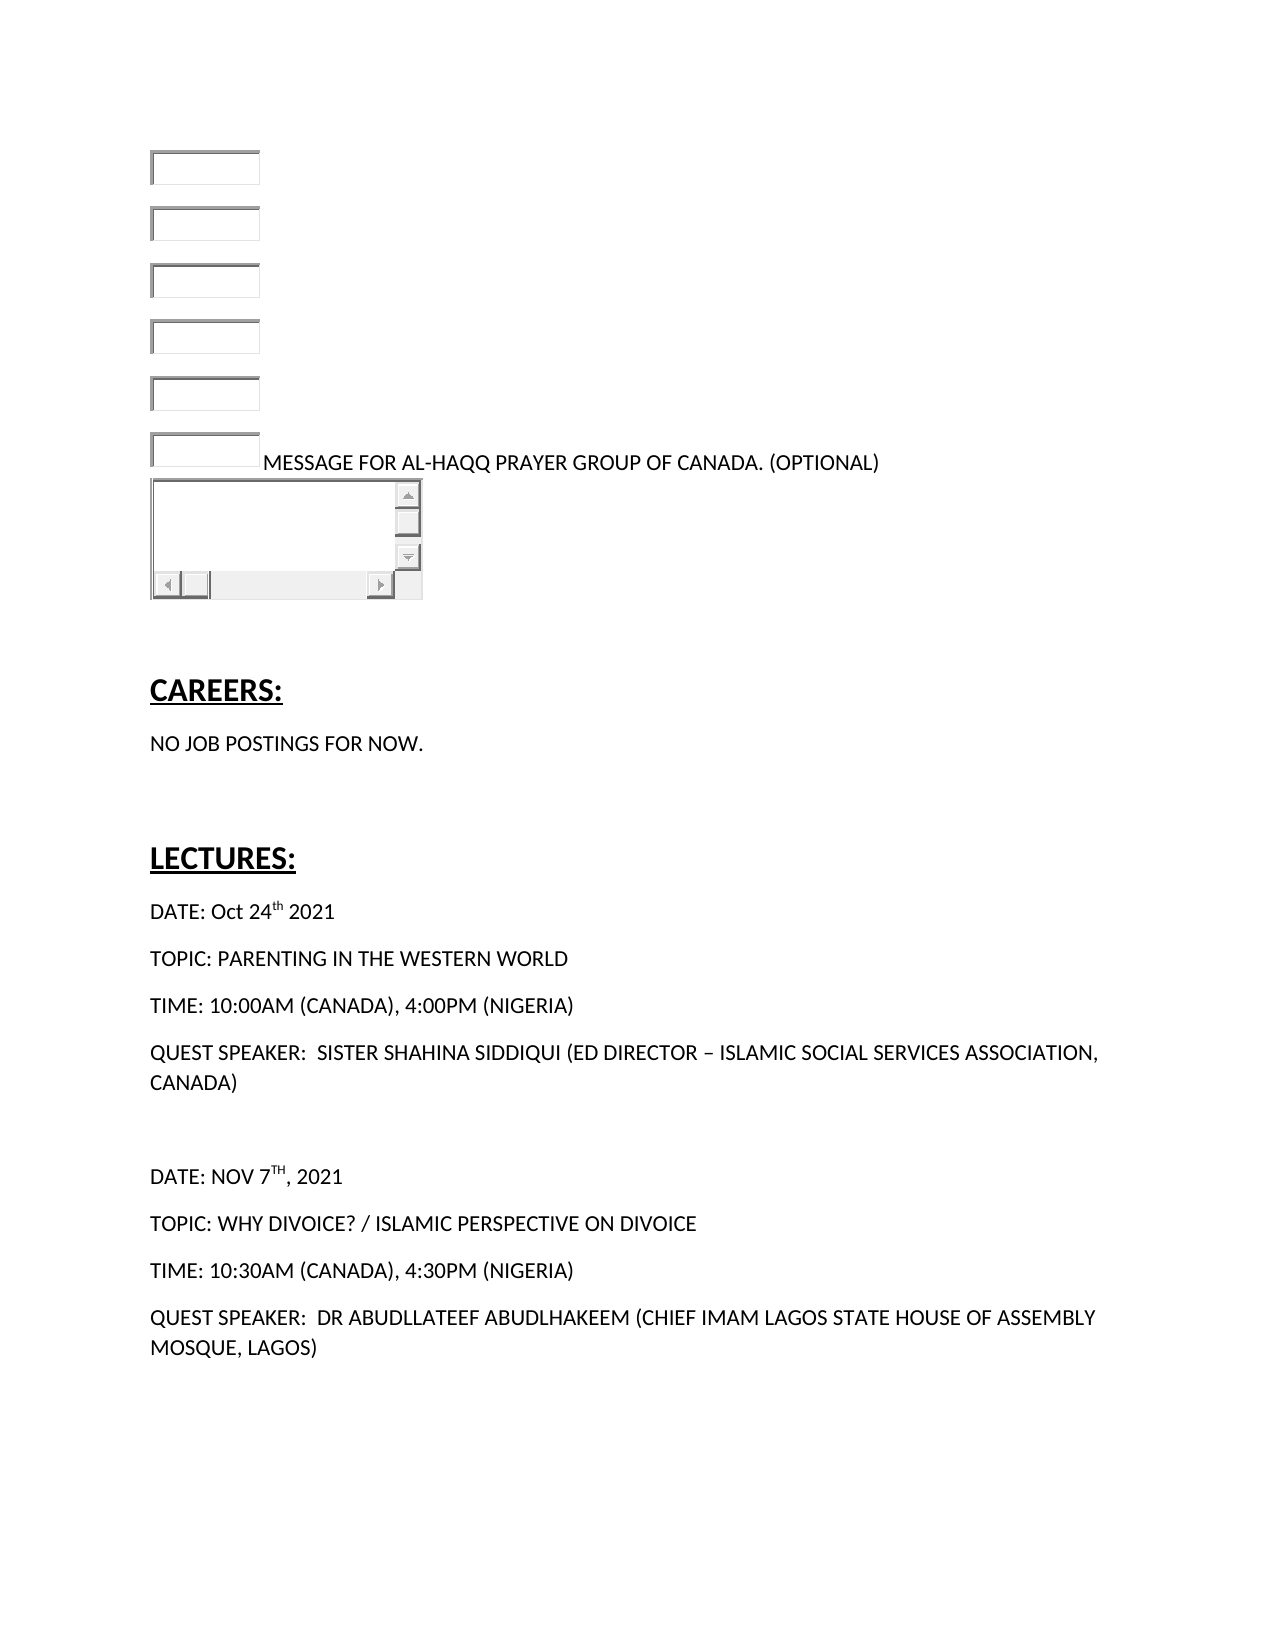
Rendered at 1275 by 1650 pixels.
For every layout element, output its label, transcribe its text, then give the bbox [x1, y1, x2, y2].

text TIME: 10:30AM (CANADA), 4:30PM (NIGERIA) [150, 1256, 1125, 1284]
text QUEST SPEAKER: SISTER SHAHINA SIDDIQUI (ED DIRECTOR – ISLAMIC SOCIAL SERVICES ASSOCIATION, CANADA) [150, 1038, 1125, 1096]
text QUEST SPEAKER: DR ABUDLLATEEF ABUDLHAKEEM (CHIEF IMAM LAGOS STATE HOUSE OF ASSEMBLY MOSQUE, LAGOS) [150, 1303, 1125, 1361]
text DATE: NOV 7TH, 2021 [150, 1162, 1125, 1190]
text MESSAGE FOR AL-HAQQ PRAYER GROUP OF CANADA. (OPTIONAL) [150, 432, 1125, 603]
text TIME: 10:00AM (CANADA), 4:00PM (NIGERIA) [150, 991, 1125, 1019]
text CAREERS: [150, 669, 1125, 709]
text NO JOB POSTINGS FOR NOW. [150, 729, 1125, 757]
text TOPIC: PARENTING IN THE WESTERN WORLD [150, 944, 1125, 972]
text TOPIC: WHY DIVOICE? / ISLAMIC PERSPECTIVE ON DIVOICE [150, 1209, 1125, 1237]
text LECTURES: [150, 837, 1125, 877]
text DATE: Oct 24th 2021 [150, 897, 1125, 925]
